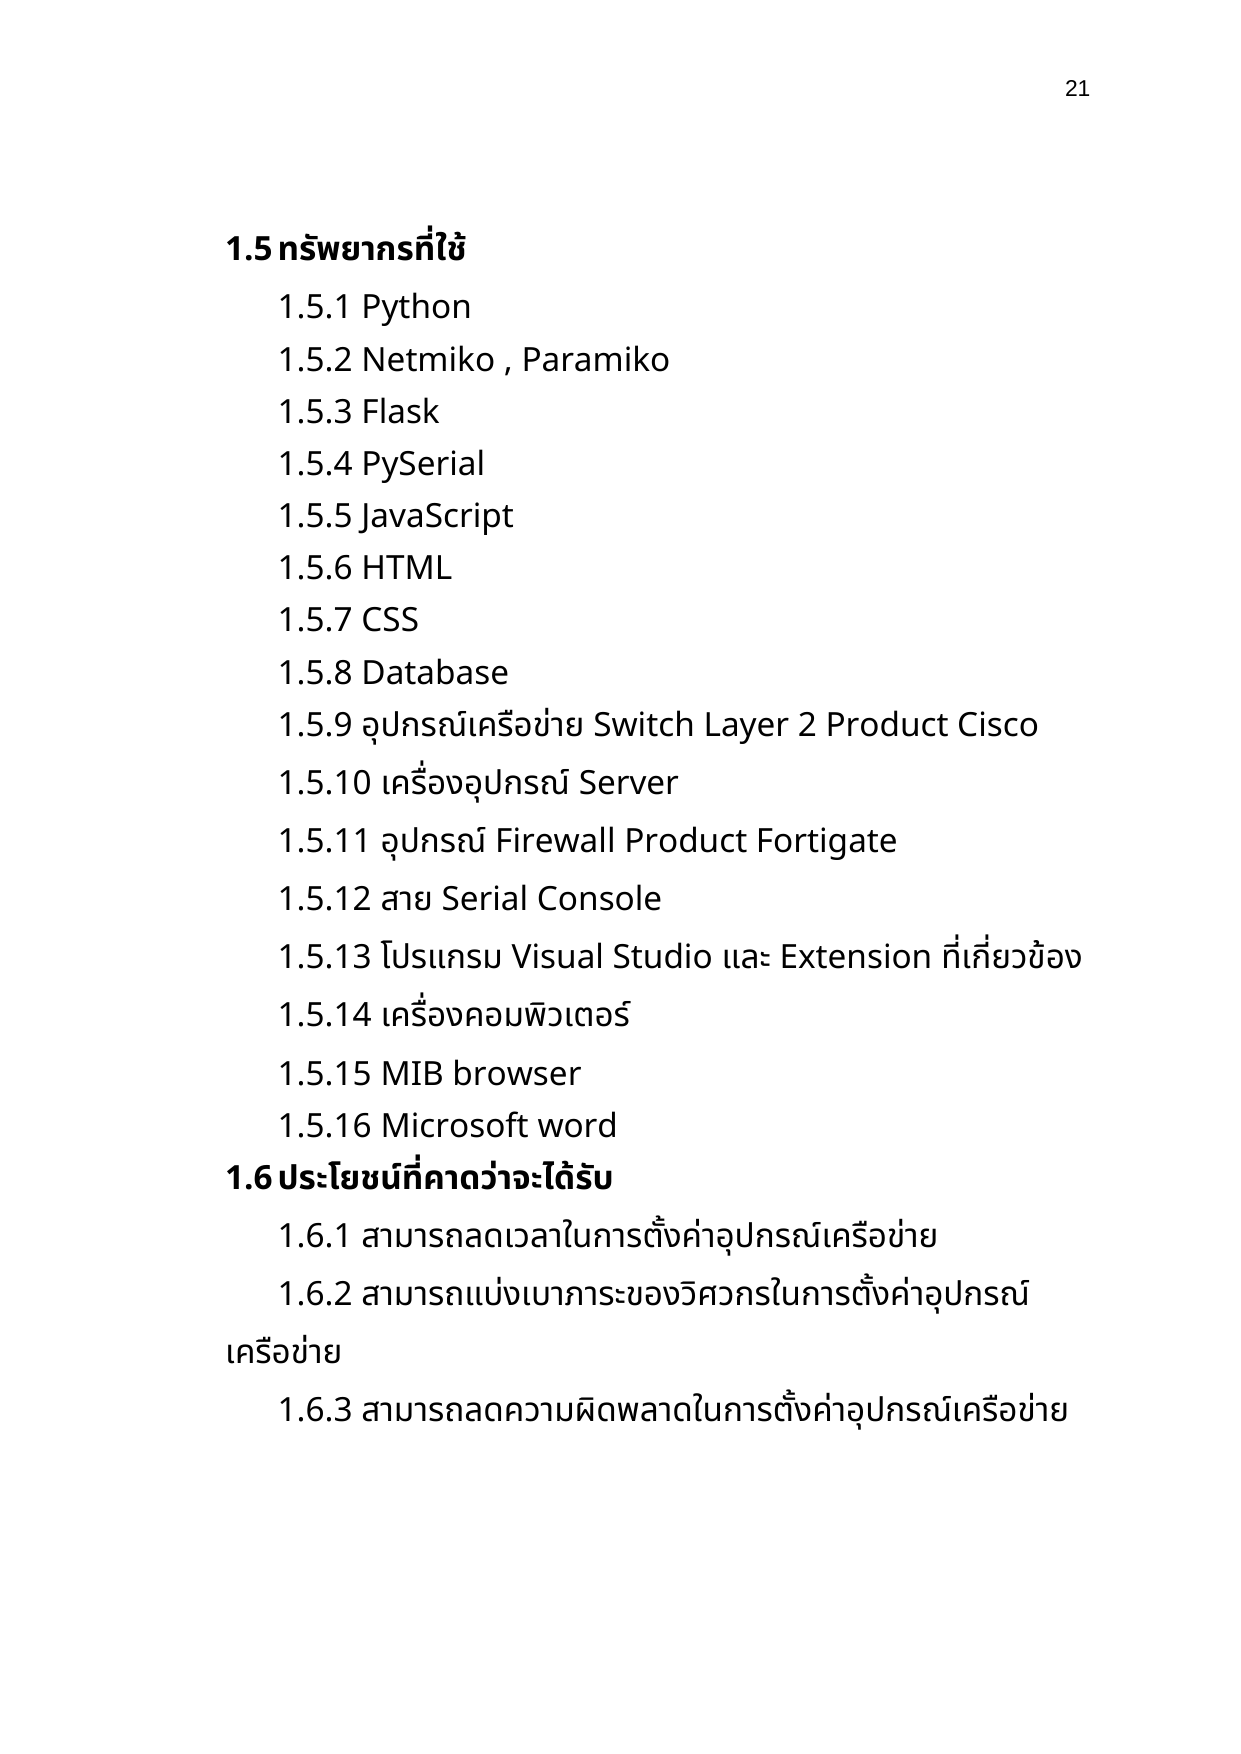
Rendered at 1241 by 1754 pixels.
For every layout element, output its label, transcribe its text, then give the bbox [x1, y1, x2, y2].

subtitle HTML [225, 544, 1090, 589]
subtitle PySerial [225, 440, 1090, 485]
subtitle Database [225, 648, 1090, 694]
subtitle Flask [225, 387, 1090, 433]
subtitle Microsoft word [225, 1102, 1090, 1147]
subtitle สามารถลดเวลาในการตั้งค่าอุปกรณ์เครือข่าย [225, 1212, 1090, 1262]
subtitle JavaScript [225, 492, 1090, 537]
subtitle สาย Serial Console [225, 875, 1090, 926]
subtitle MIB browser [225, 1049, 1090, 1095]
subtitle โปรแกรม Visual Studio และ Extension ที่เกี่ยวข้อง [225, 933, 1090, 984]
subtitle สามารถแบ่งเบาภาระของวิศวกรในการตั้งค่าอุปกรณ์เครือข่าย [225, 1270, 1090, 1378]
subtitle อุปกรณ์ Firewall Product Fortigate [225, 817, 1090, 867]
subtitle Python [225, 283, 1090, 328]
subtitle ประโยชน์ที่คาดว่าจะได้รับ [225, 1154, 1090, 1204]
subtitle เครื่องคอมพิวเตอร์ [225, 991, 1090, 1042]
subtitle ทรัพยากรที่ใช้ [225, 225, 1090, 276]
subtitle สามารถลดความผิดพลาดในการตั้งค่าอุปกรณ์เครือข่าย [225, 1386, 1090, 1489]
subtitle Netmiko , Paramiko [225, 335, 1090, 381]
subtitle CSS [225, 596, 1090, 642]
subtitle เครื่องอุปกรณ์ Server [225, 759, 1090, 809]
subtitle อุปกรณ์เครือข่าย Switch Layer 2 Product Cisco [225, 701, 1090, 751]
